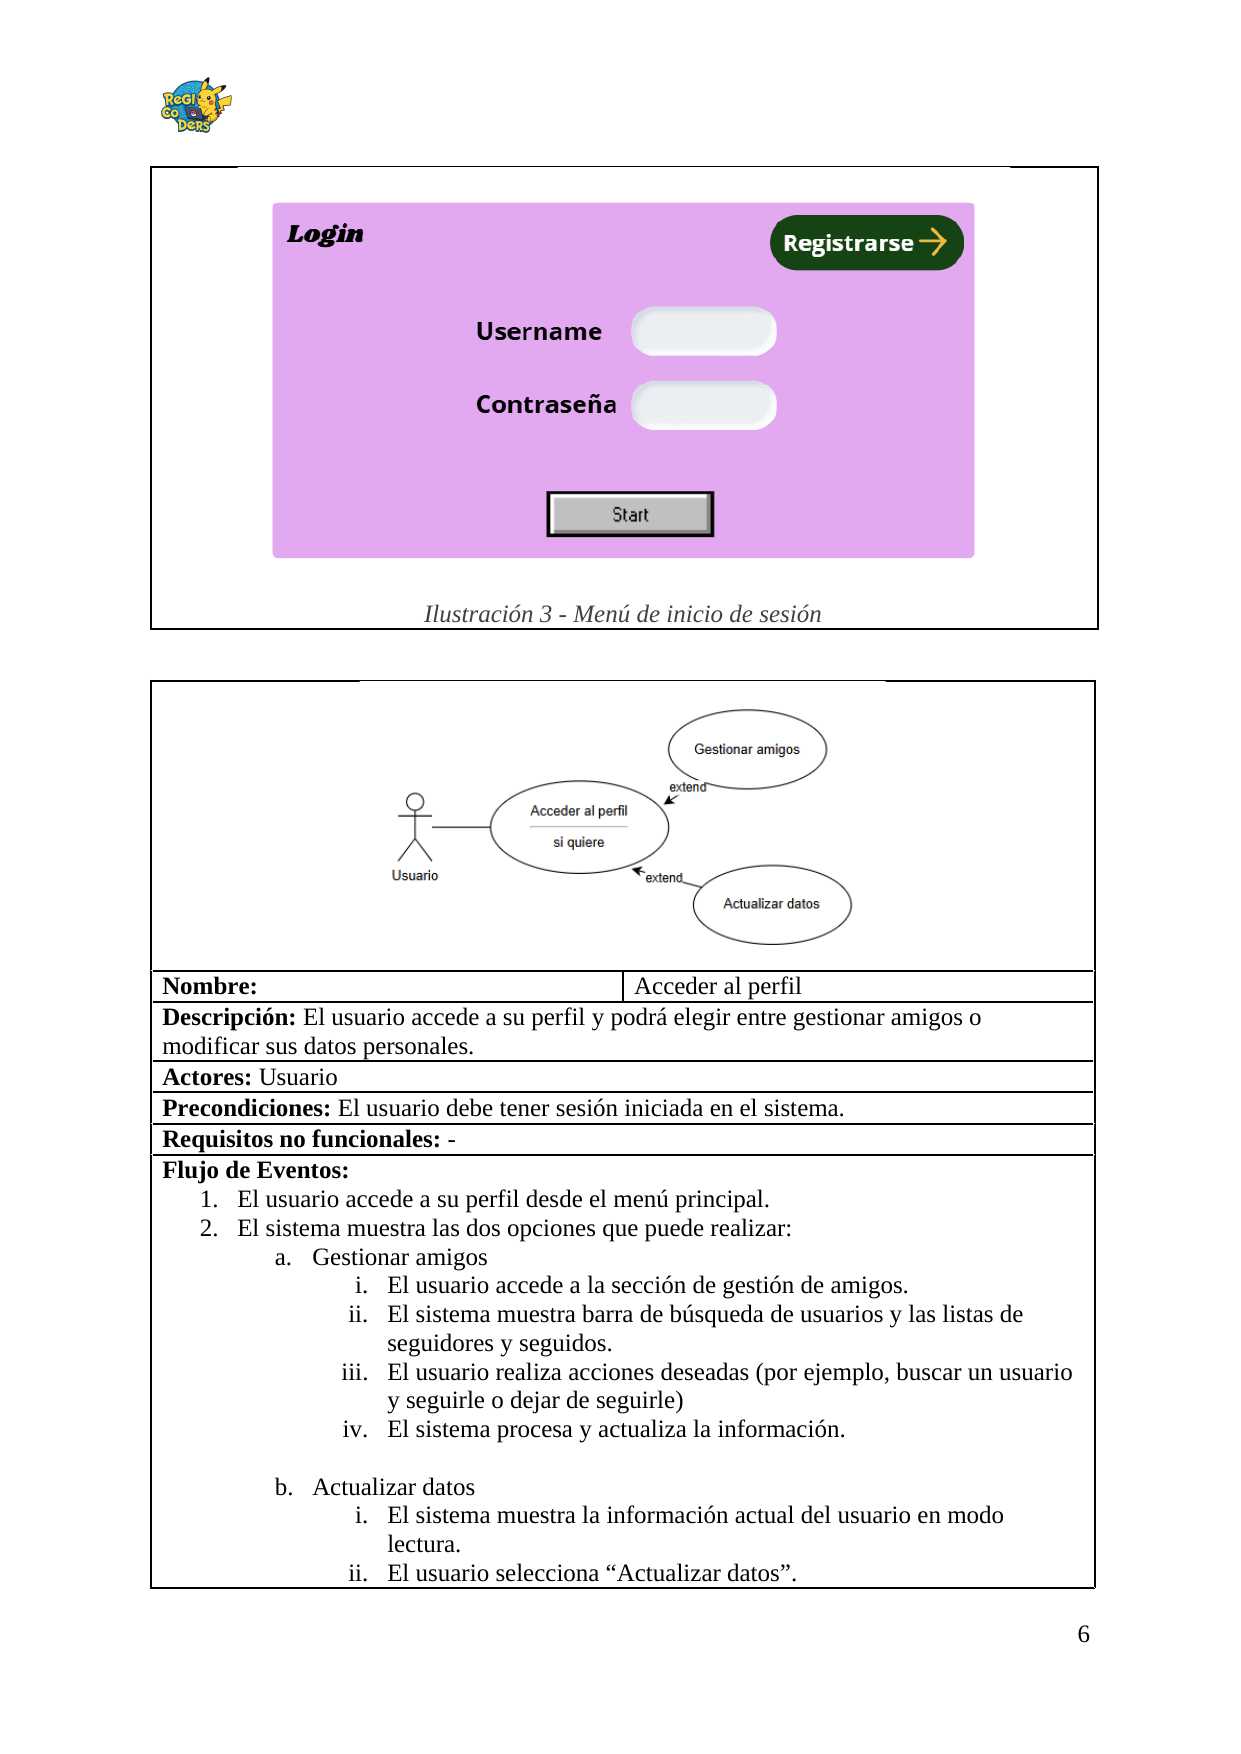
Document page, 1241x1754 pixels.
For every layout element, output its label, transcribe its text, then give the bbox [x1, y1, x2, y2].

table_cell Acceder al perfil [624, 970, 1094, 1001]
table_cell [152, 168, 1097, 628]
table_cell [152, 1154, 1094, 1587]
picture [150, 75, 243, 137]
table_cell Requisitos no funcionales: - [152, 1123, 1094, 1154]
table_header [886, 682, 1094, 970]
table_cell Descripción: El usuario accede a su perfil y podrá elegir entre gestionar amigos o modificar sus datos personales. [152, 1001, 1094, 1060]
picture [359, 681, 886, 970]
table_header [152, 682, 359, 970]
table_cell Nombre: [152, 972, 622, 1001]
table_cell Precondiciones: El usuario debe tener sesión iniciada en el sistema. [152, 1091, 1094, 1122]
picture [237, 167, 1011, 583]
table_cell Actores: Usuario [152, 1060, 1094, 1091]
